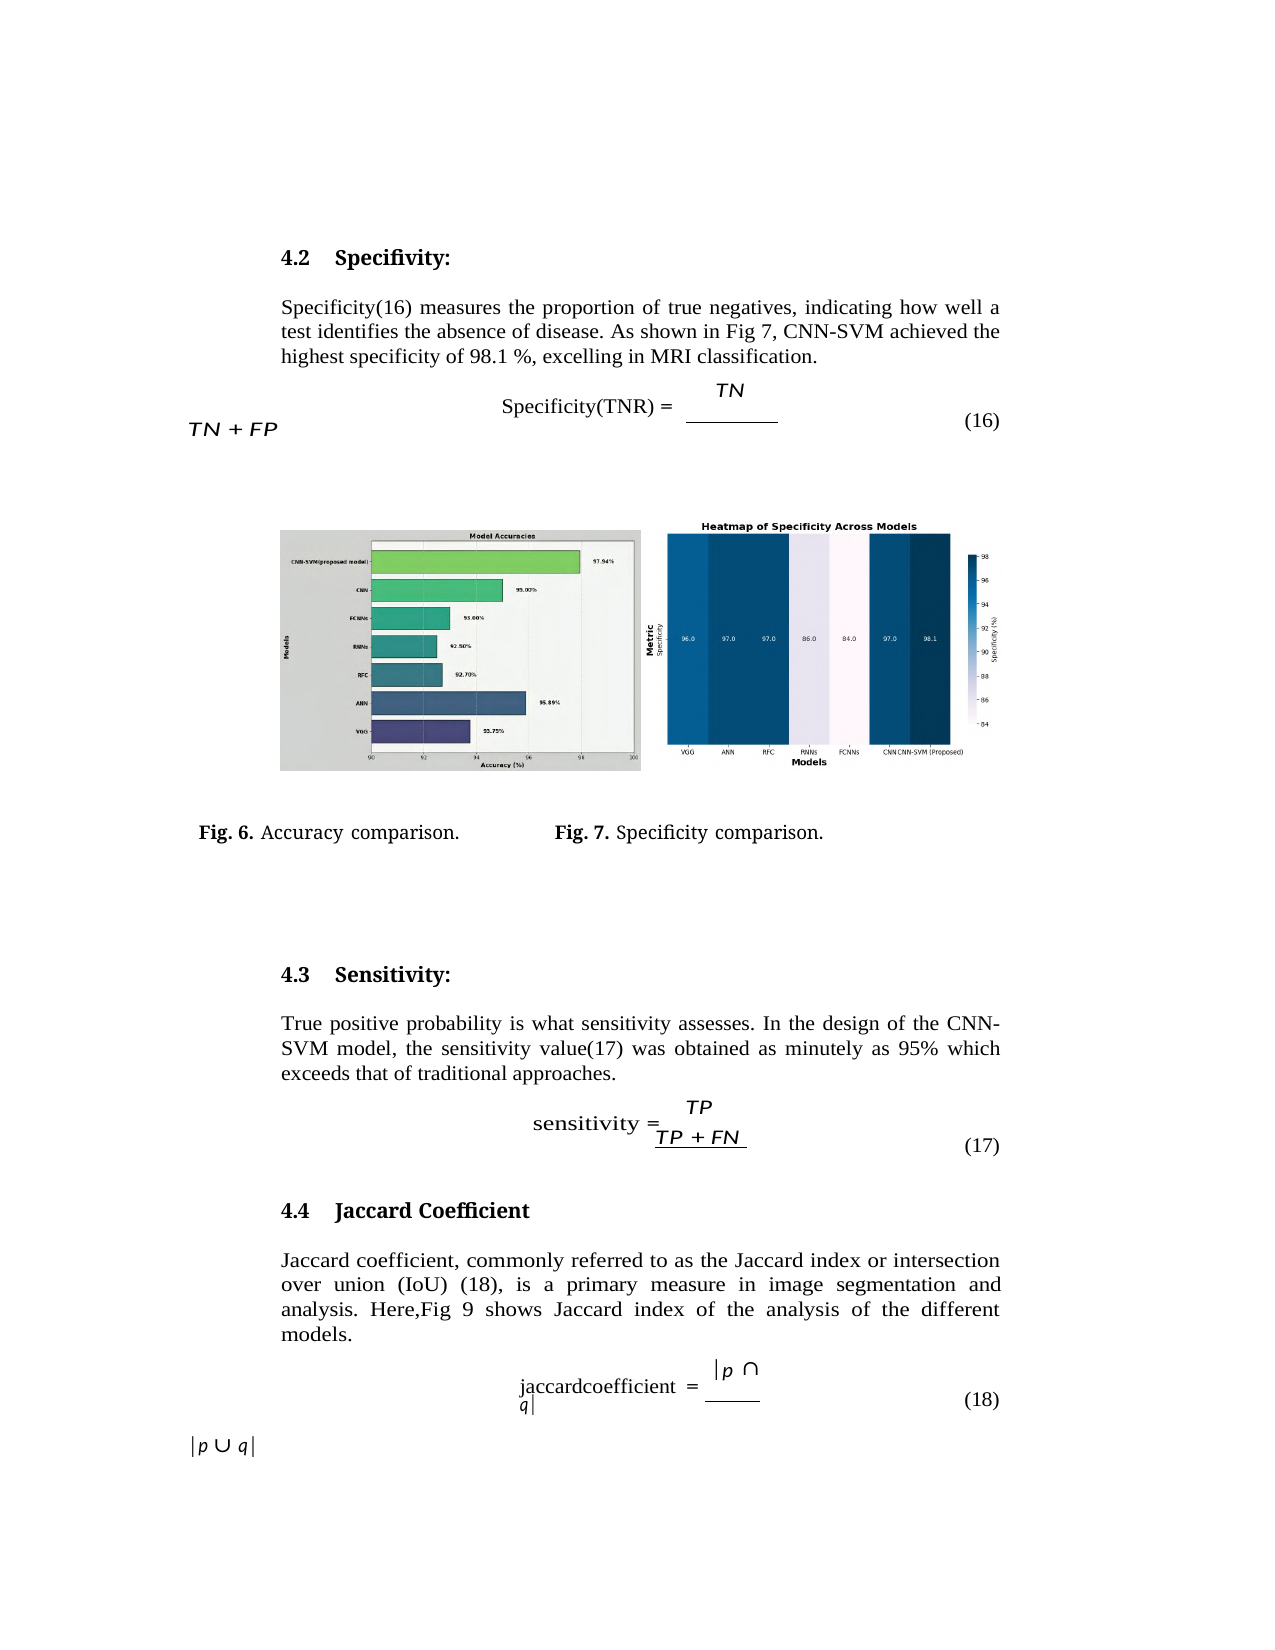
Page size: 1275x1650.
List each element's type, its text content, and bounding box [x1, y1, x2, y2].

text TN + FP [187, 421, 775, 440]
text (16) [964, 408, 1087, 432]
text |p ∪ q| [187, 1435, 760, 1457]
text Jaccard coefficient, commonly referred to as the Jaccard index or intersection over union (IoU) (18), is a primary measure in image segmentation and analysis. Here,Fig 9 shows Jaccard index of the analysis of the different models. [281, 1248, 1002, 1346]
text (17) [964, 1133, 1087, 1157]
list Sensitivity: [281, 960, 1087, 988]
text jaccardcoefficient = |p ∩ q| [519, 1366, 760, 1435]
picture [280, 518, 1002, 771]
list Jaccard Coefficient [281, 1196, 1087, 1224]
text Specificity(16) measures the proportion of true negatives, indicating how well a test identifies the absence of disease. As shown in Fig 7, CNN-SVM achieved the highest specificity of 98.1 %, excelling in MRI classification. [281, 295, 1002, 368]
text Fig. 6. Accuracy comparison. Fig. 7. Specificity comparison. [199, 819, 1087, 845]
list Specifivity: [281, 243, 1087, 272]
text sensitivity = TP TP + FN [533, 1112, 744, 1149]
text Specificity(TNR) = TN [501, 387, 775, 421]
text (18) [964, 1387, 1087, 1411]
text True positive probability is what sensitivity assesses. In the design of the CNN- SVM model, the sensitivity value(17) was obtained as minutely as 95% which exceeds that of traditional approaches. [281, 1011, 1002, 1085]
